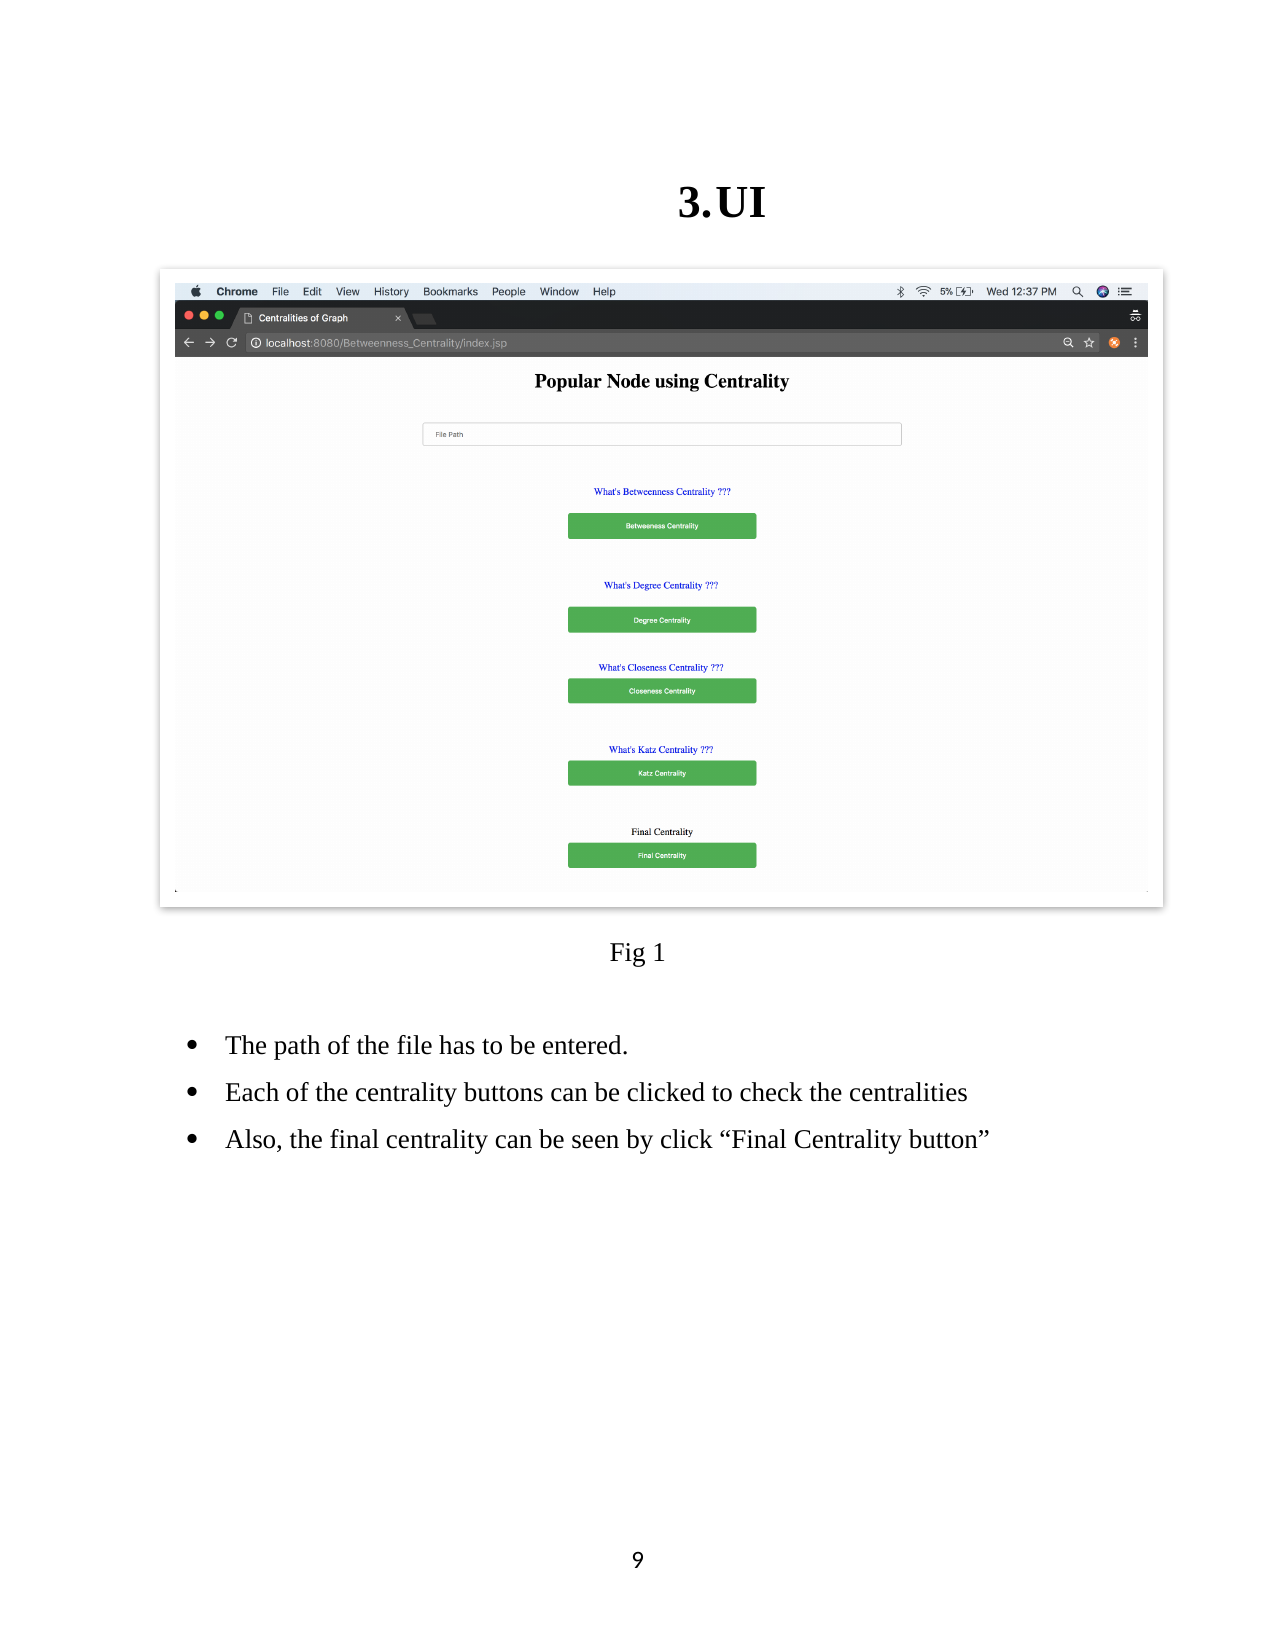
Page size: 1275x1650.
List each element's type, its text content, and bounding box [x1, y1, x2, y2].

list The path of the file has to be entered. [187, 1029, 1125, 1061]
list Also, the final centrality can be seen by click “Final Centrality button” [187, 1123, 1125, 1154]
picture [175, 283, 1148, 892]
list Each of the centrality buttons can be clicked to check the centralities [187, 1076, 1125, 1107]
subtitle UI [319, 175, 1125, 228]
text Fig 1 [150, 936, 1125, 967]
